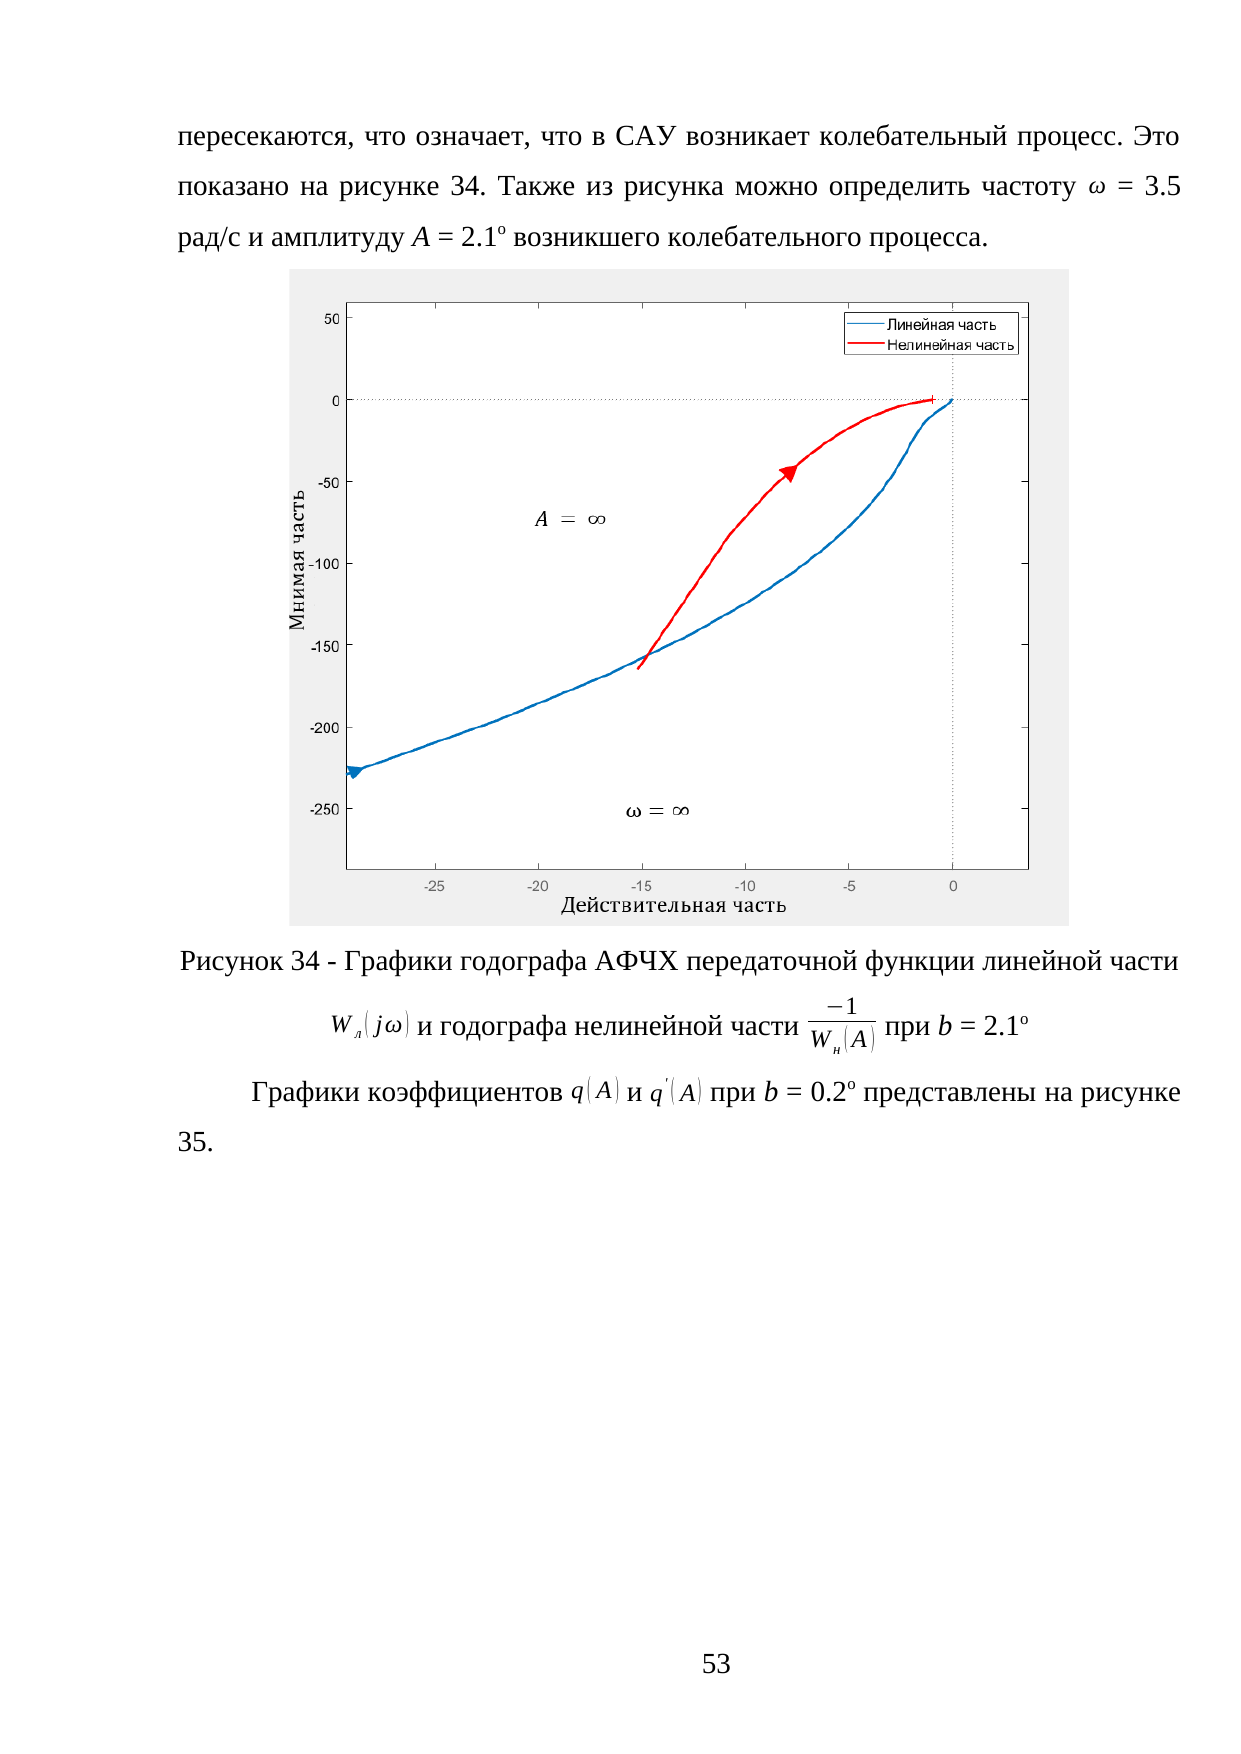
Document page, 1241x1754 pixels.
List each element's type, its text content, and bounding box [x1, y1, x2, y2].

picture [289, 269, 1069, 926]
text Графики коэффициентов и при b = 0.2о представлены на рисунке 35. [177, 1074, 1181, 1158]
text Рисунок 34 - Графики годографа АФЧХ передаточной функции линейной части и годографа нелинейной части при b = 2.1o [177, 943, 1181, 1057]
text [177, 118, 1181, 252]
